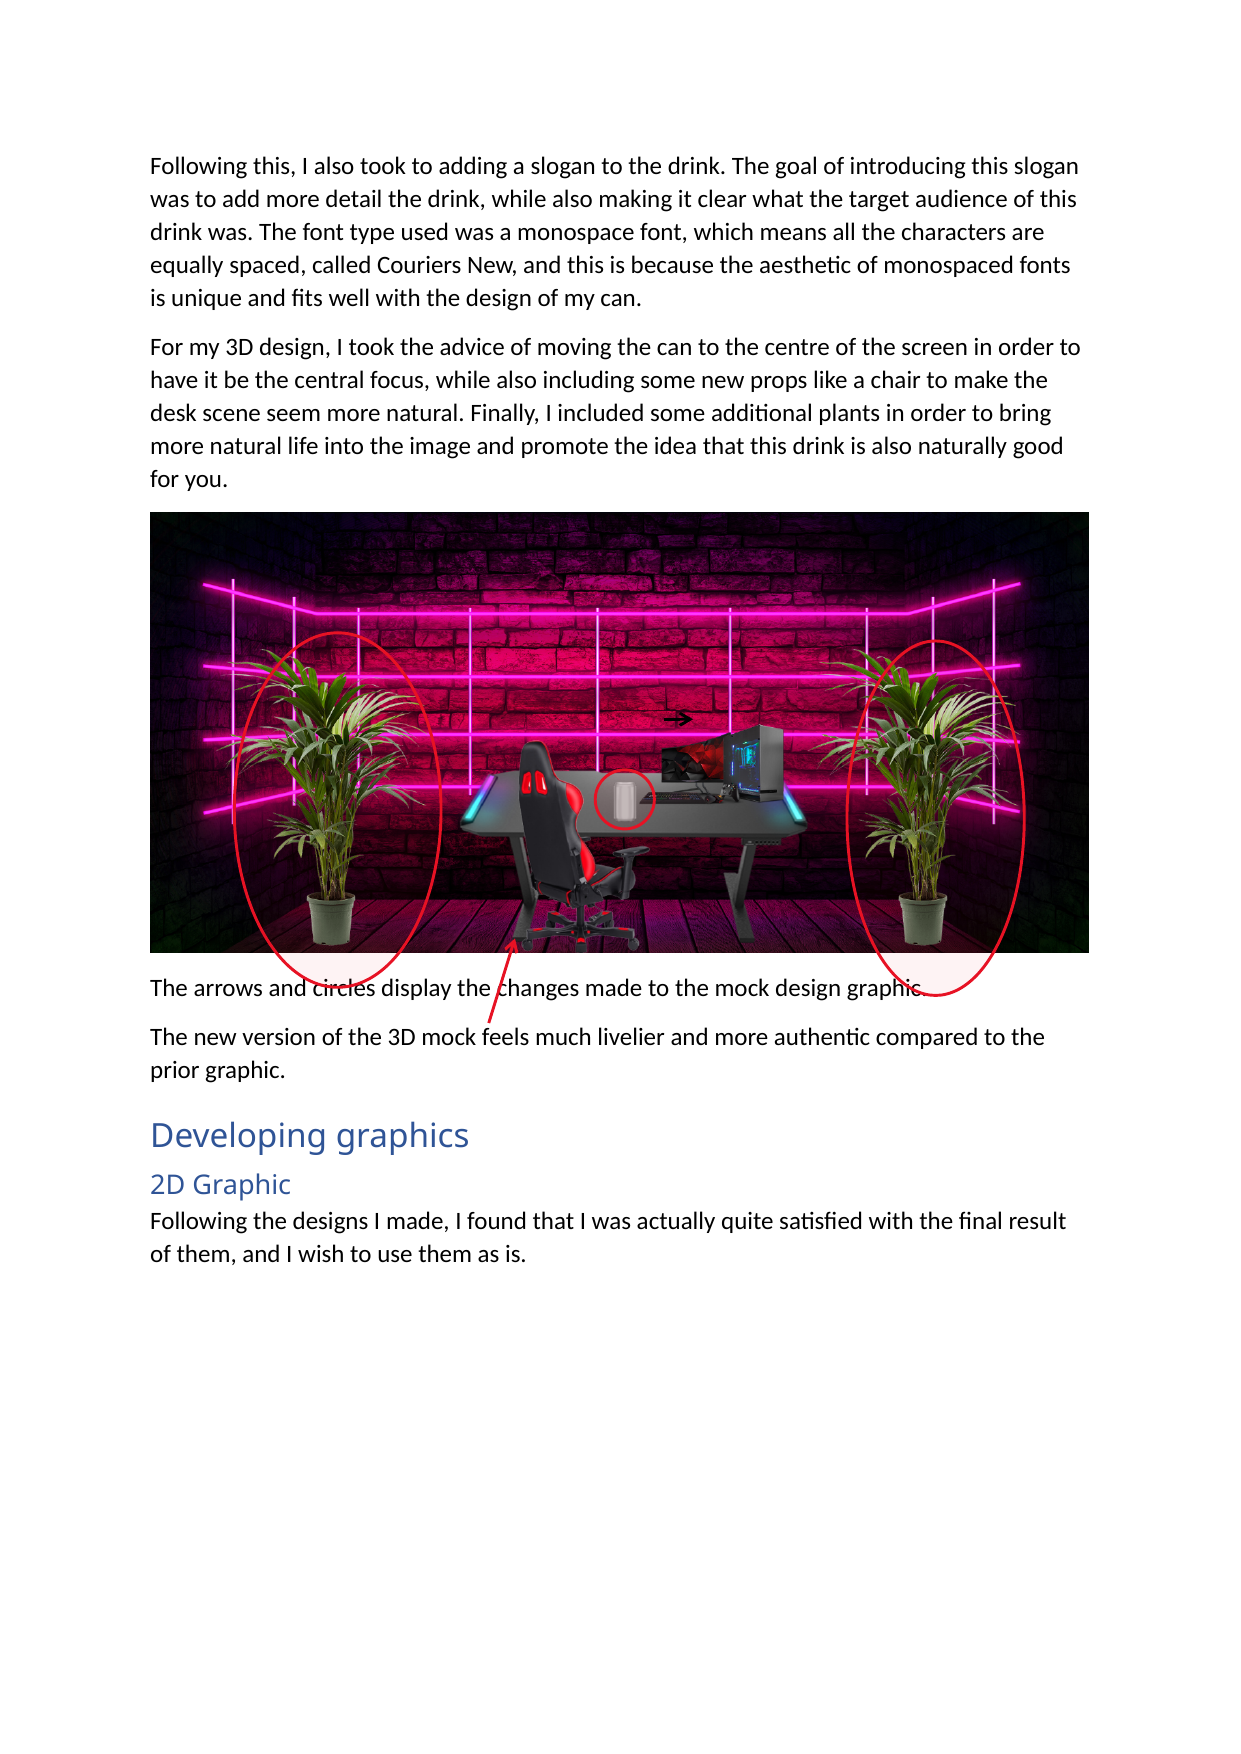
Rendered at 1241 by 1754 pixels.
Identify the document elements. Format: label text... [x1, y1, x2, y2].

picture [849, 643, 1022, 953]
text The arrows and circles display the changes made to the mock design graphic. [498, 972, 1090, 1002]
text The arrows and circles display the changes made to the mock design graphic. [150, 972, 502, 1002]
subtitle Developing graphics [150, 1112, 1090, 1158]
picture [236, 635, 439, 953]
text For my 3D design, I took the advice of moving the can to the centre of the screen in order to have it be the central focus, while also including some new props like a chair to make the desk scene seem more natural. Finally, I included some additional plants in order to bring more natural life into the image and promote the idea that this drink is also naturally good for you. [150, 331, 1090, 493]
text The new version of the 3D mock feels much livelier and more authentic compared to the prior graphic. [150, 1021, 1090, 1085]
picture [150, 512, 1089, 953]
text Following this, I also took to adding a slogan to the drink. The goal of introducing this slogan was to add more detail the drink, while also making it clear what the target audience of this drink was. The font type used was a monospace font, which means all the characters are equally spaced, called Couriers New, and this is because the aesthetic of monospaced fonts is unique and fits well with the design of my can. [150, 150, 1090, 312]
subtitle 2D Graphic [150, 1165, 1090, 1202]
text Following the designs I made, I found that I was actually quite satisfied with the final result of them, and I wish to use them as is. [150, 1205, 1090, 1268]
